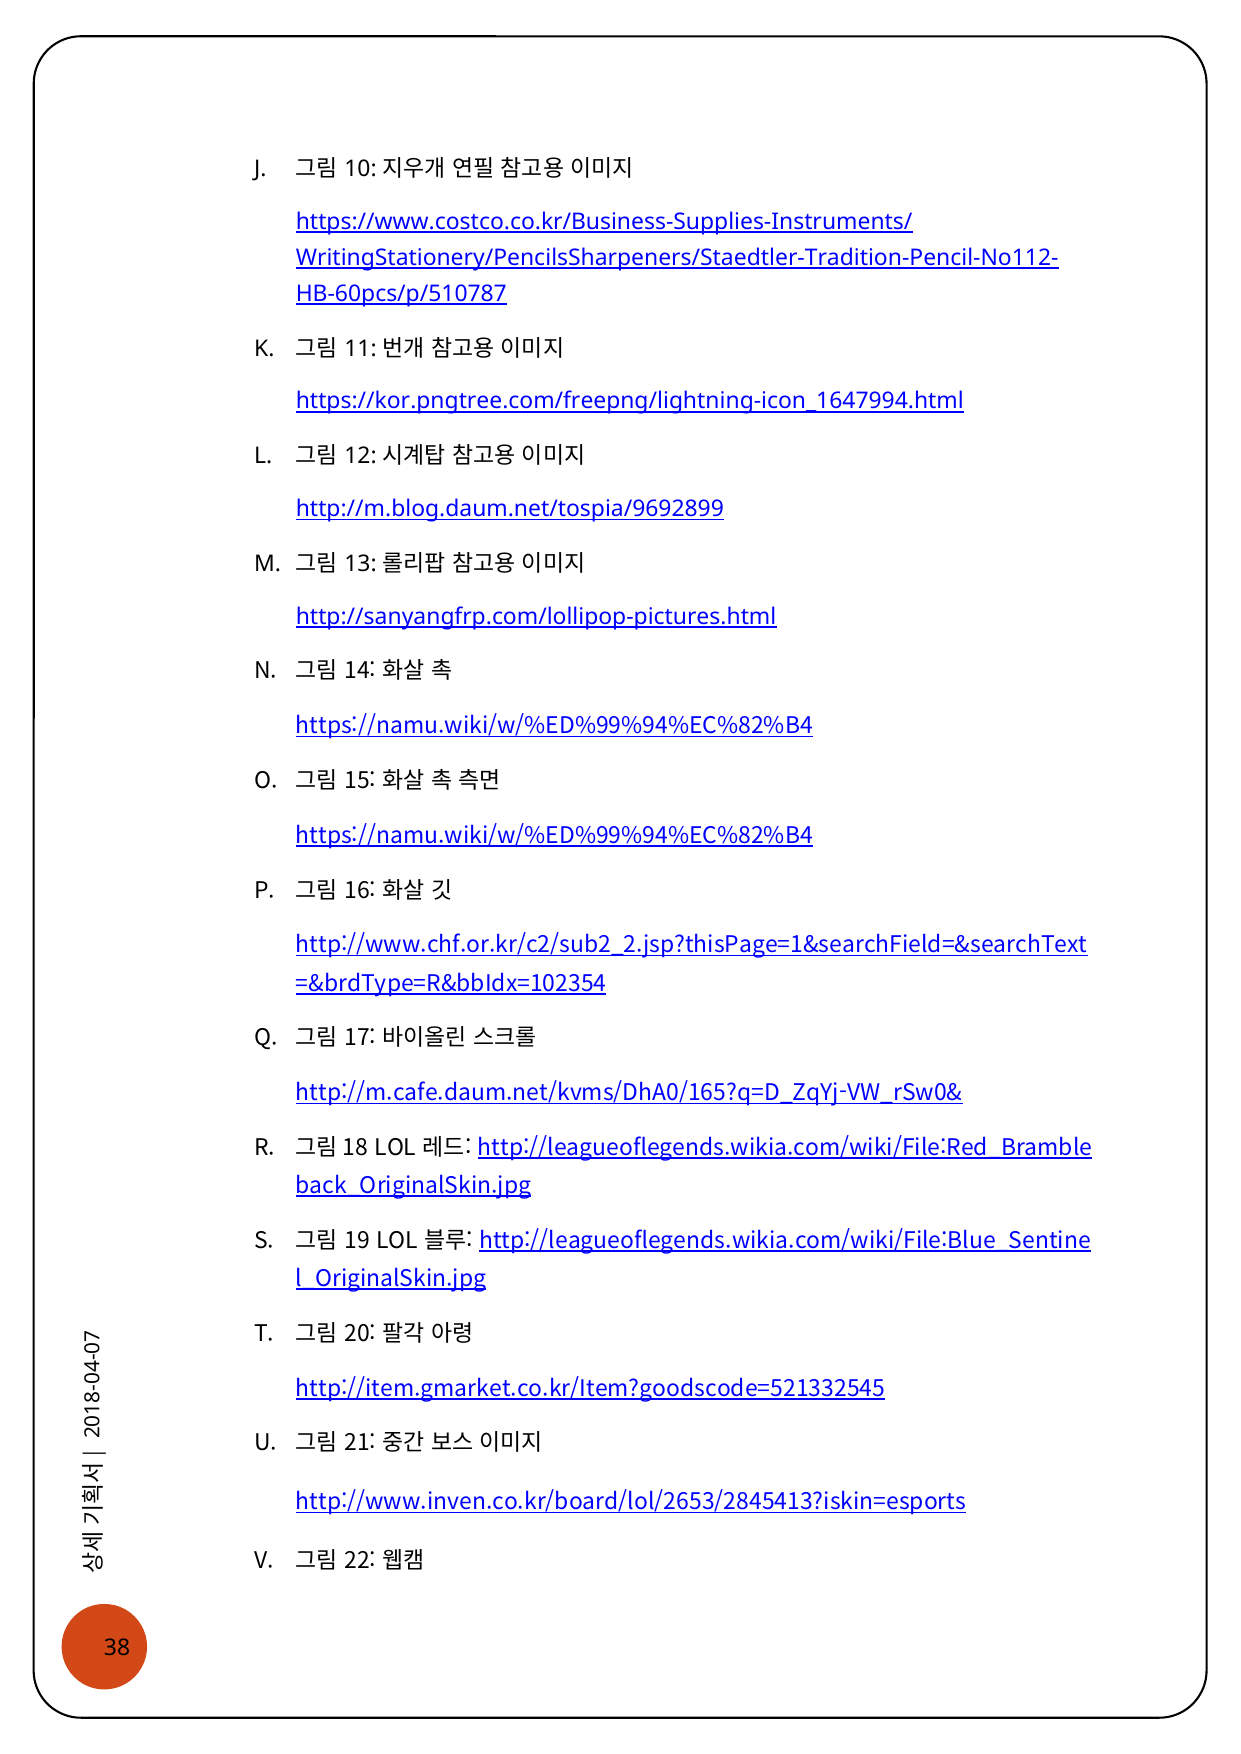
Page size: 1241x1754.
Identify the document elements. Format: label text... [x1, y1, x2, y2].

list 그림 20: 팔각 아령 [254, 1314, 1092, 1348]
list 그림 21: 중간 보스 이미지 [254, 1424, 1092, 1457]
list 그림 14: 화살 촉 [254, 652, 1092, 686]
list http://sanyangfrp.com/lollipop-pictures.html [296, 600, 1092, 631]
list 그림 22: 웹캠 [254, 1542, 1092, 1575]
list 그림 10: 지우개 연필 참고용 이미지 [254, 150, 1092, 183]
list 그림 17: 바이올린 스크롤 [254, 1019, 1092, 1052]
text http://item.gmarket.co.kr/Item?goodscode=521332545 [296, 1369, 1092, 1403]
list https://kor.pngtree.com/freepng/lightning-icon_1647994.html [296, 384, 1092, 416]
list https://www.costco.co.kr/Business-Supplies-Instruments/WritingStationery/PencilsSharpeners/Staedtler-Tradition-Pencil-No112-HB-60pcs/p/510787 [296, 205, 1092, 308]
list http://www.inven.co.kr/board/lol/2653/2845413?iskin=esports [296, 1483, 1092, 1516]
text http://m.cafe.daum.net/kvms/DhA0/165?q=D_ZqYj-VW_rSw0& [244, 1074, 1092, 1107]
list 그림 19 LOL 블루: http://leagueoflegends.wikia.com/wiki/File:Blue_Sentinel_OriginalSkin.jpg [254, 1222, 1092, 1293]
list 그림 13: 롤리팝 참고용 이미지 [254, 545, 1092, 578]
list http://m.blog.daum.net/tospia/9692899 [296, 492, 1092, 523]
list 그림18 LOL 레드: http://leagueoflegends.wikia.com/wiki/File:Red_Brambleback_OriginalSkin.jpg [254, 1129, 1092, 1200]
list 그림 12: 시계탑 참고용 이미지 [254, 437, 1092, 470]
list 그림 16: 화살 깃 [254, 871, 1092, 905]
list 그림 15: 화살 촉 측면 [254, 762, 1092, 795]
list 그림 11: 번개 참고용 이미지 [254, 329, 1092, 363]
list https://namu.wiki/w/%ED%99%94%EC%82%B4 [296, 817, 1092, 850]
text https://namu.wiki/w/%ED%99%94%EC%82%B4 [244, 707, 1092, 740]
list http://www.chf.or.kr/c2/sub2_2.jsp?thisPage=1&searchField=&searchText=&brdType=R&bbIdx=102354 [296, 926, 1092, 998]
